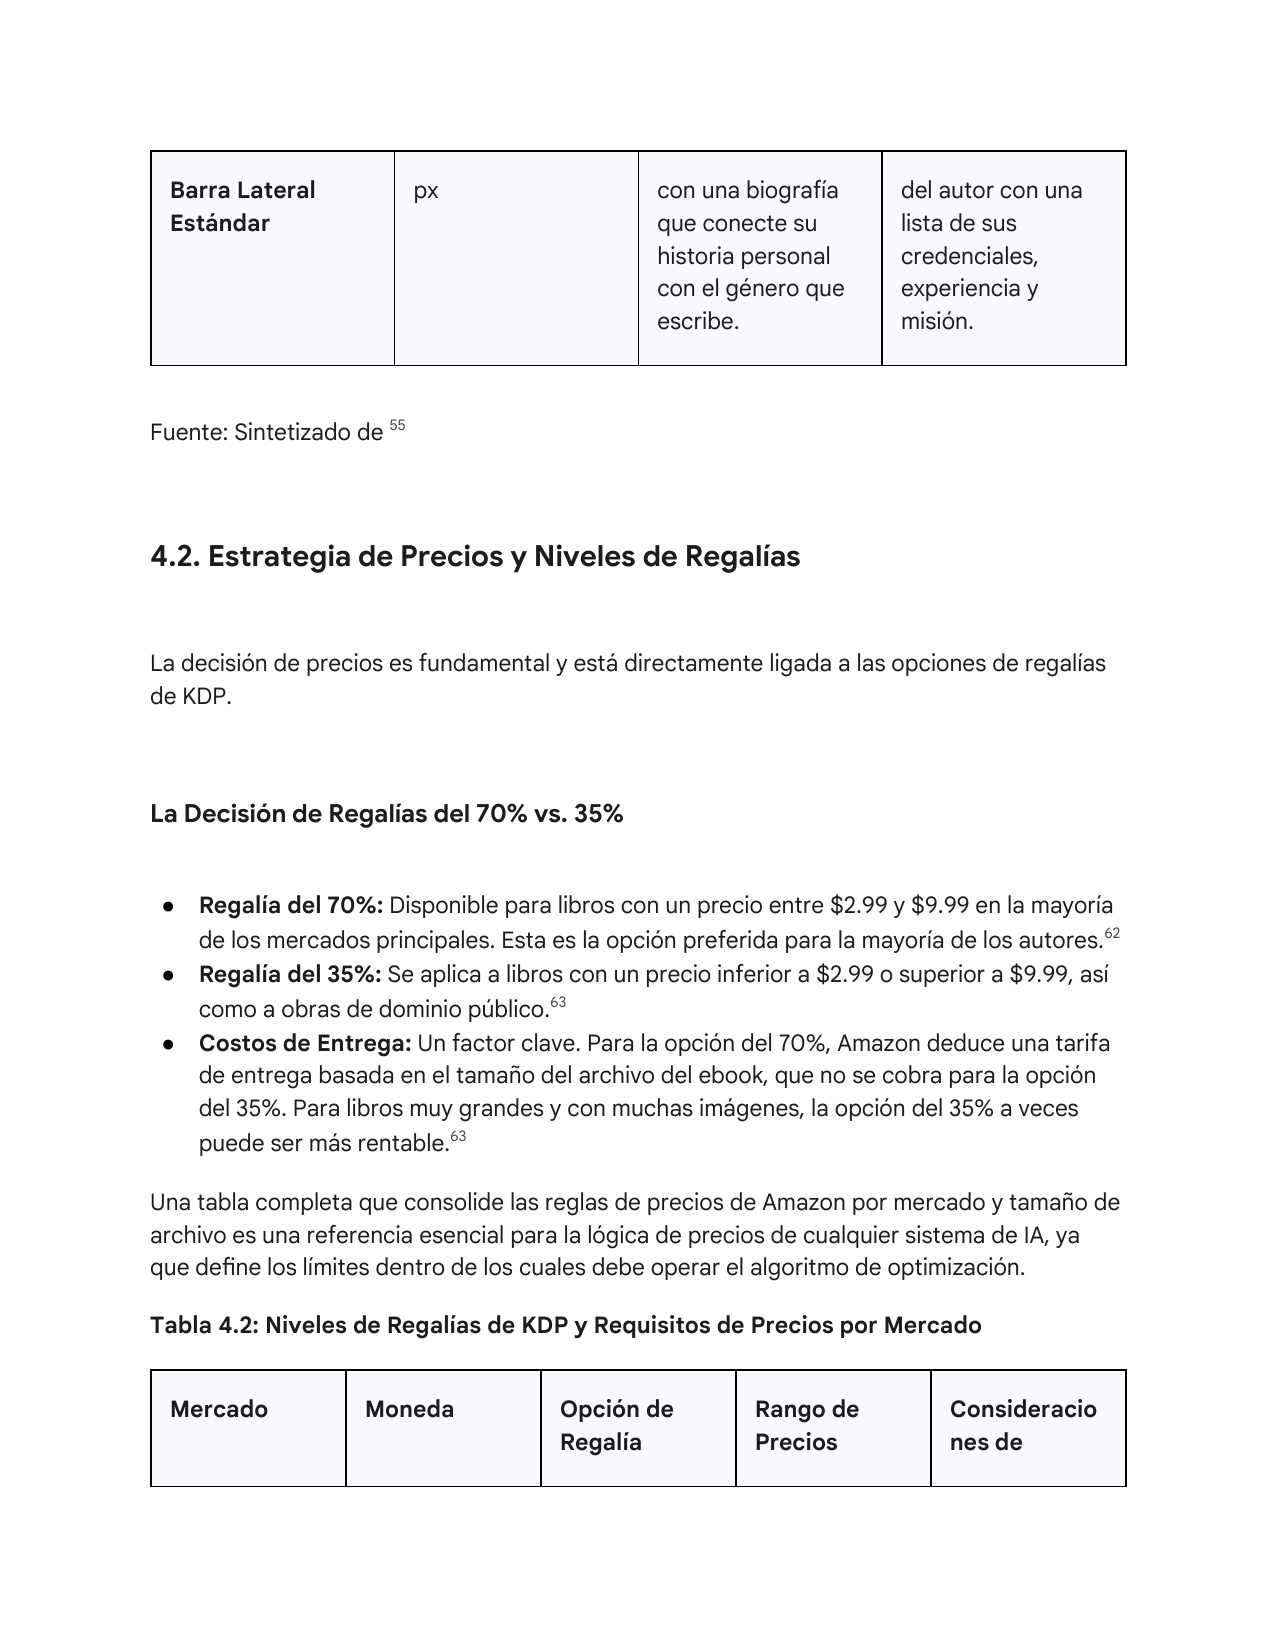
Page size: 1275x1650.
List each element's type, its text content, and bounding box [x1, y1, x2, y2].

list Costos de Entrega: Un factor clave. Para la opción del 70%, Amazon deduce una tarifa de entrega basada en el tamaño del archivo del ebook, que no se cobra para la opción del 35%. Para libros muy grandes y con muchas imágenes, la opción del 35% a veces puede ser más rentable.63 [161, 1029, 1125, 1159]
table_header Mercado [152, 1371, 345, 1486]
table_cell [883, 152, 1125, 365]
table_header Rango de Precios [737, 1371, 930, 1486]
text Tabla 4.2: Niveles de Regalías de KDP y Requisitos de Precios por Mercado [150, 1311, 1125, 1340]
subtitle La Decisión de Regalías del 70% vs. 35% [150, 798, 1125, 829]
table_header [932, 1371, 1125, 1486]
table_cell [639, 152, 881, 365]
text Una tabla completa que consolide las reglas de precios de Amazon por mercado y tamaño de archivo es una referencia esencial para la lógica de precios de cualquier sistema de IA, ya que define los límites dentro de los cuales debe operar el algoritmo de optimización. [150, 1188, 1125, 1282]
text Fuente: Sintetizado de 55 [150, 416, 1125, 448]
list Regalía del 35%: Se aplica a libros con un precio inferior a $2.99 o superior a $9.99, así como a obras de dominio público.63 [161, 960, 1125, 1024]
table_header Opción de Regalía [542, 1371, 735, 1486]
subtitle 4.2. Estrategia de Precios y Niveles de Regalías [150, 538, 1125, 574]
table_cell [152, 152, 394, 365]
list Regalía del 70%: Disponible para libros con un precio entre $2.99 y $9.99 en la mayoría de los mercados principales. Esta es la opción preferida para la mayoría de los autores.62 [161, 891, 1125, 956]
text La decisión de precios es fundamental y está directamente ligada a las opciones de regalías de KDP. [150, 650, 1125, 711]
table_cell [395, 152, 638, 365]
table_header Moneda [347, 1371, 540, 1486]
